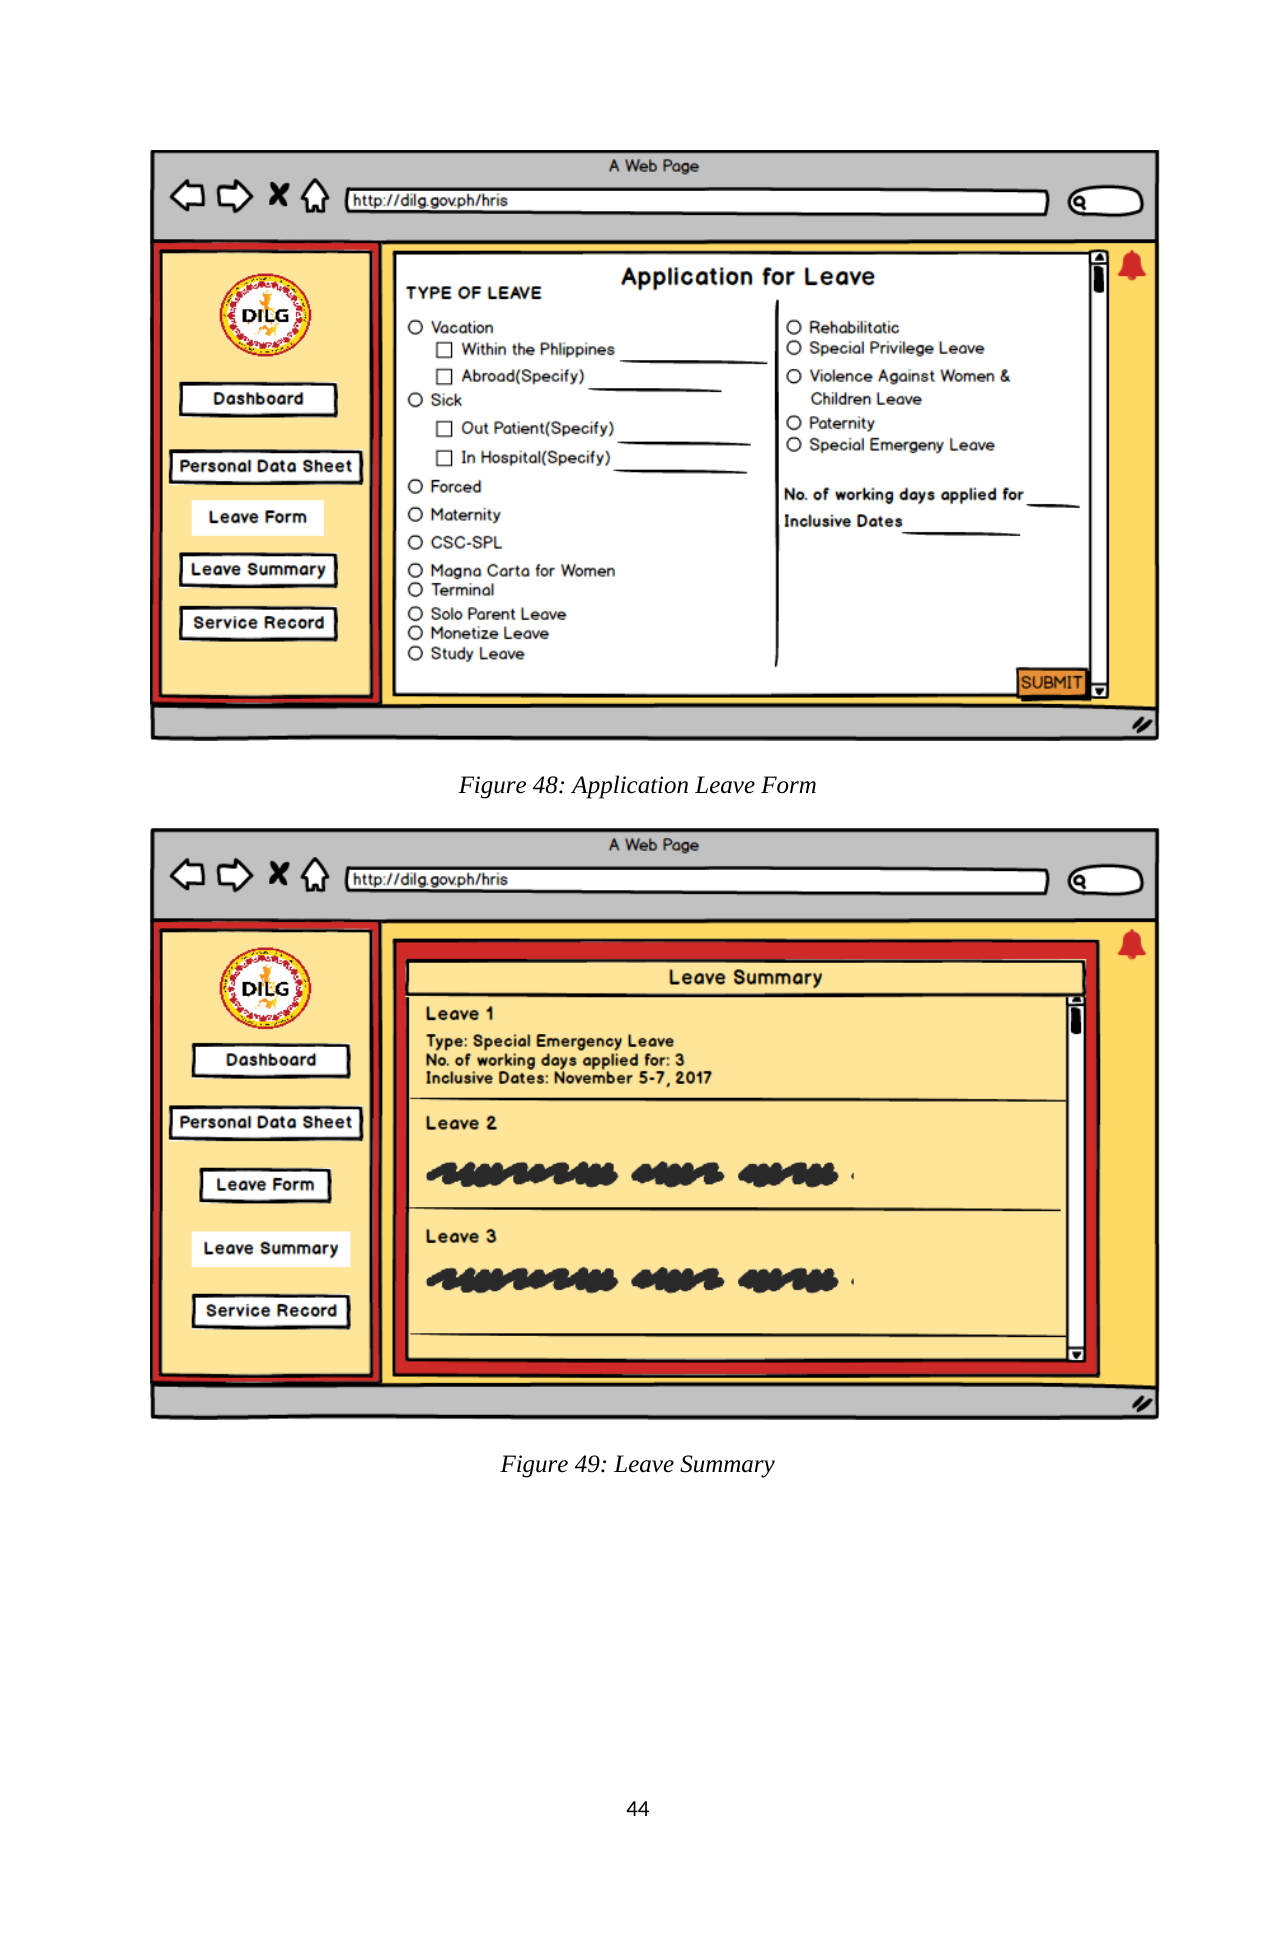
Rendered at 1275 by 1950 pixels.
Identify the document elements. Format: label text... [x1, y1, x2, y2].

picture [150, 150, 1160, 741]
picture [150, 828, 1160, 1420]
text Figure 49: Leave Summary [150, 1449, 1125, 1478]
text Figure 48: Application Leave Form [150, 770, 1125, 799]
